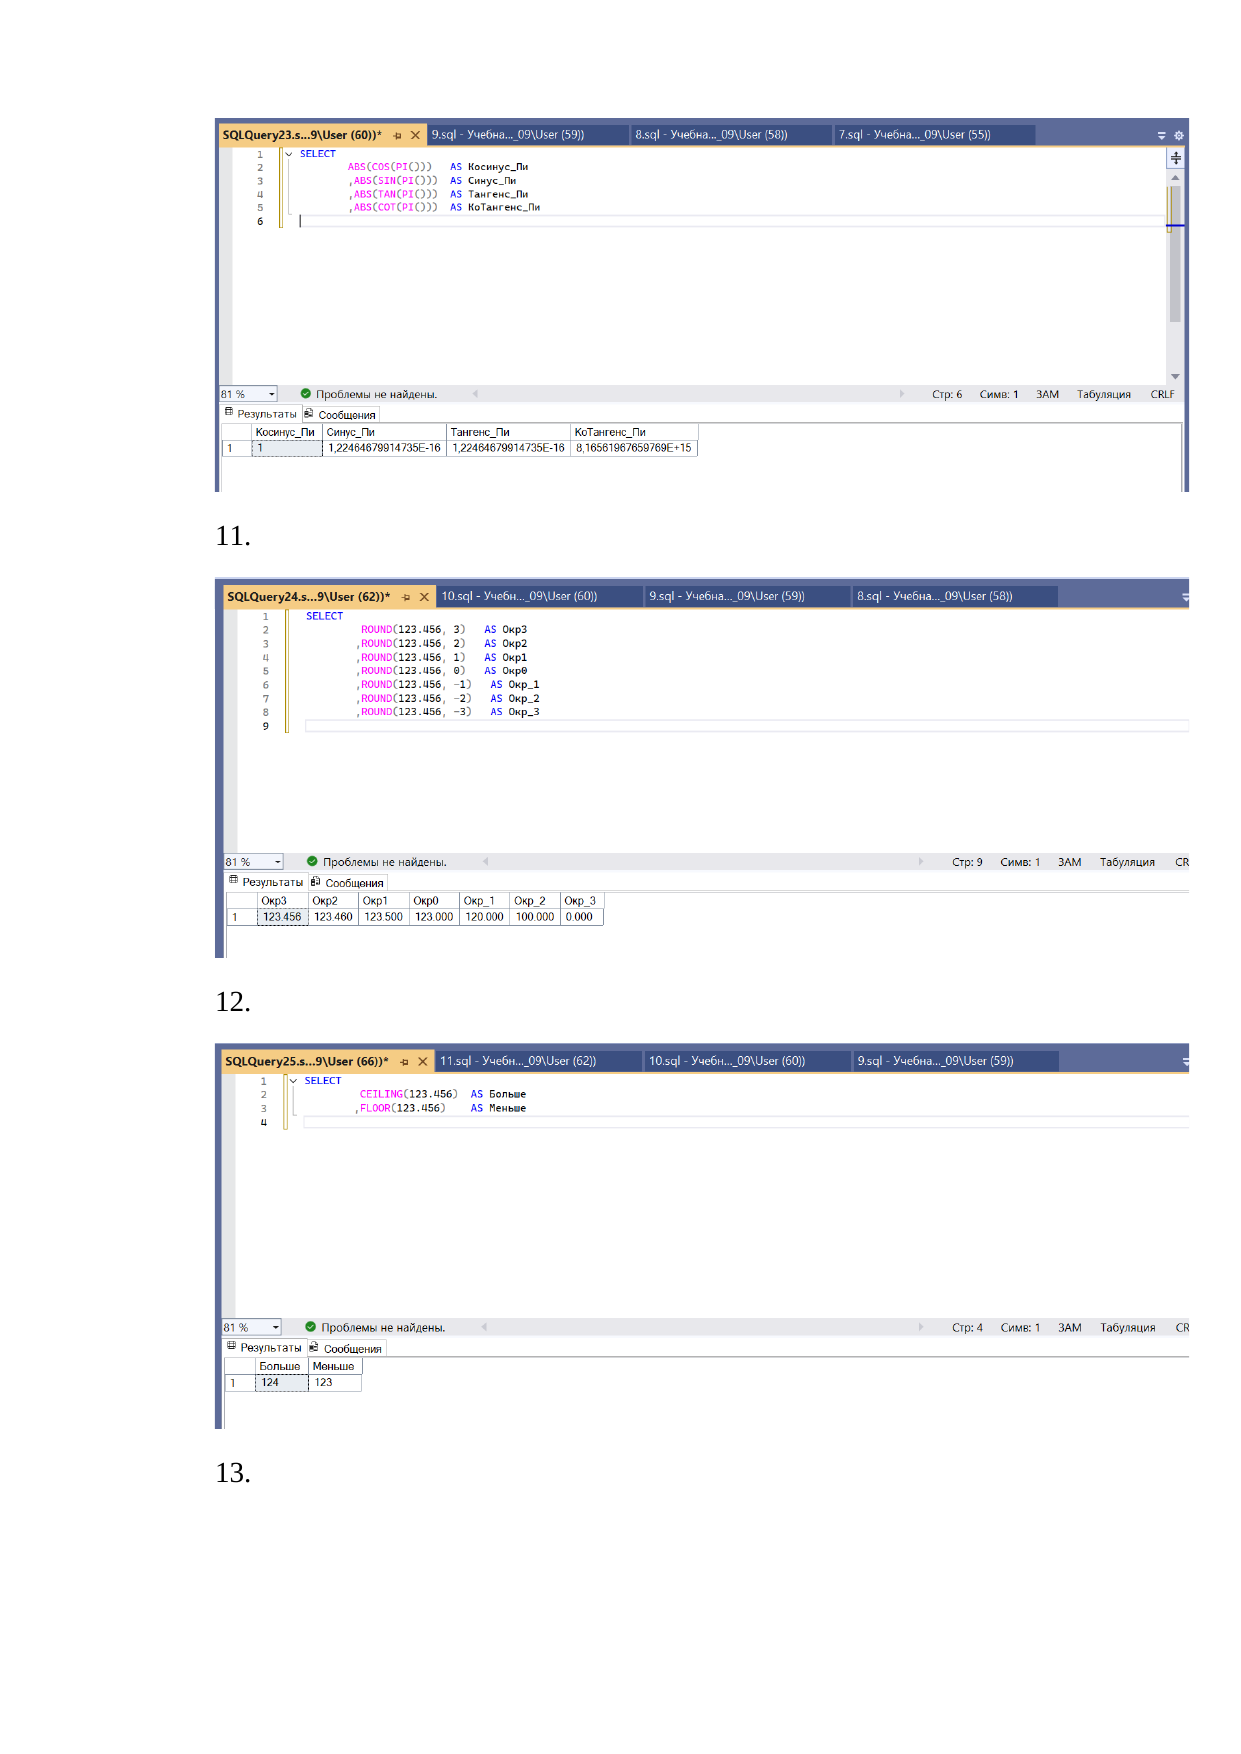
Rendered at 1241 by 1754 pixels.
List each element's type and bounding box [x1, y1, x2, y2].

picture [214, 577, 1190, 958]
picture [214, 118, 1190, 492]
picture [214, 1043, 1190, 1429]
